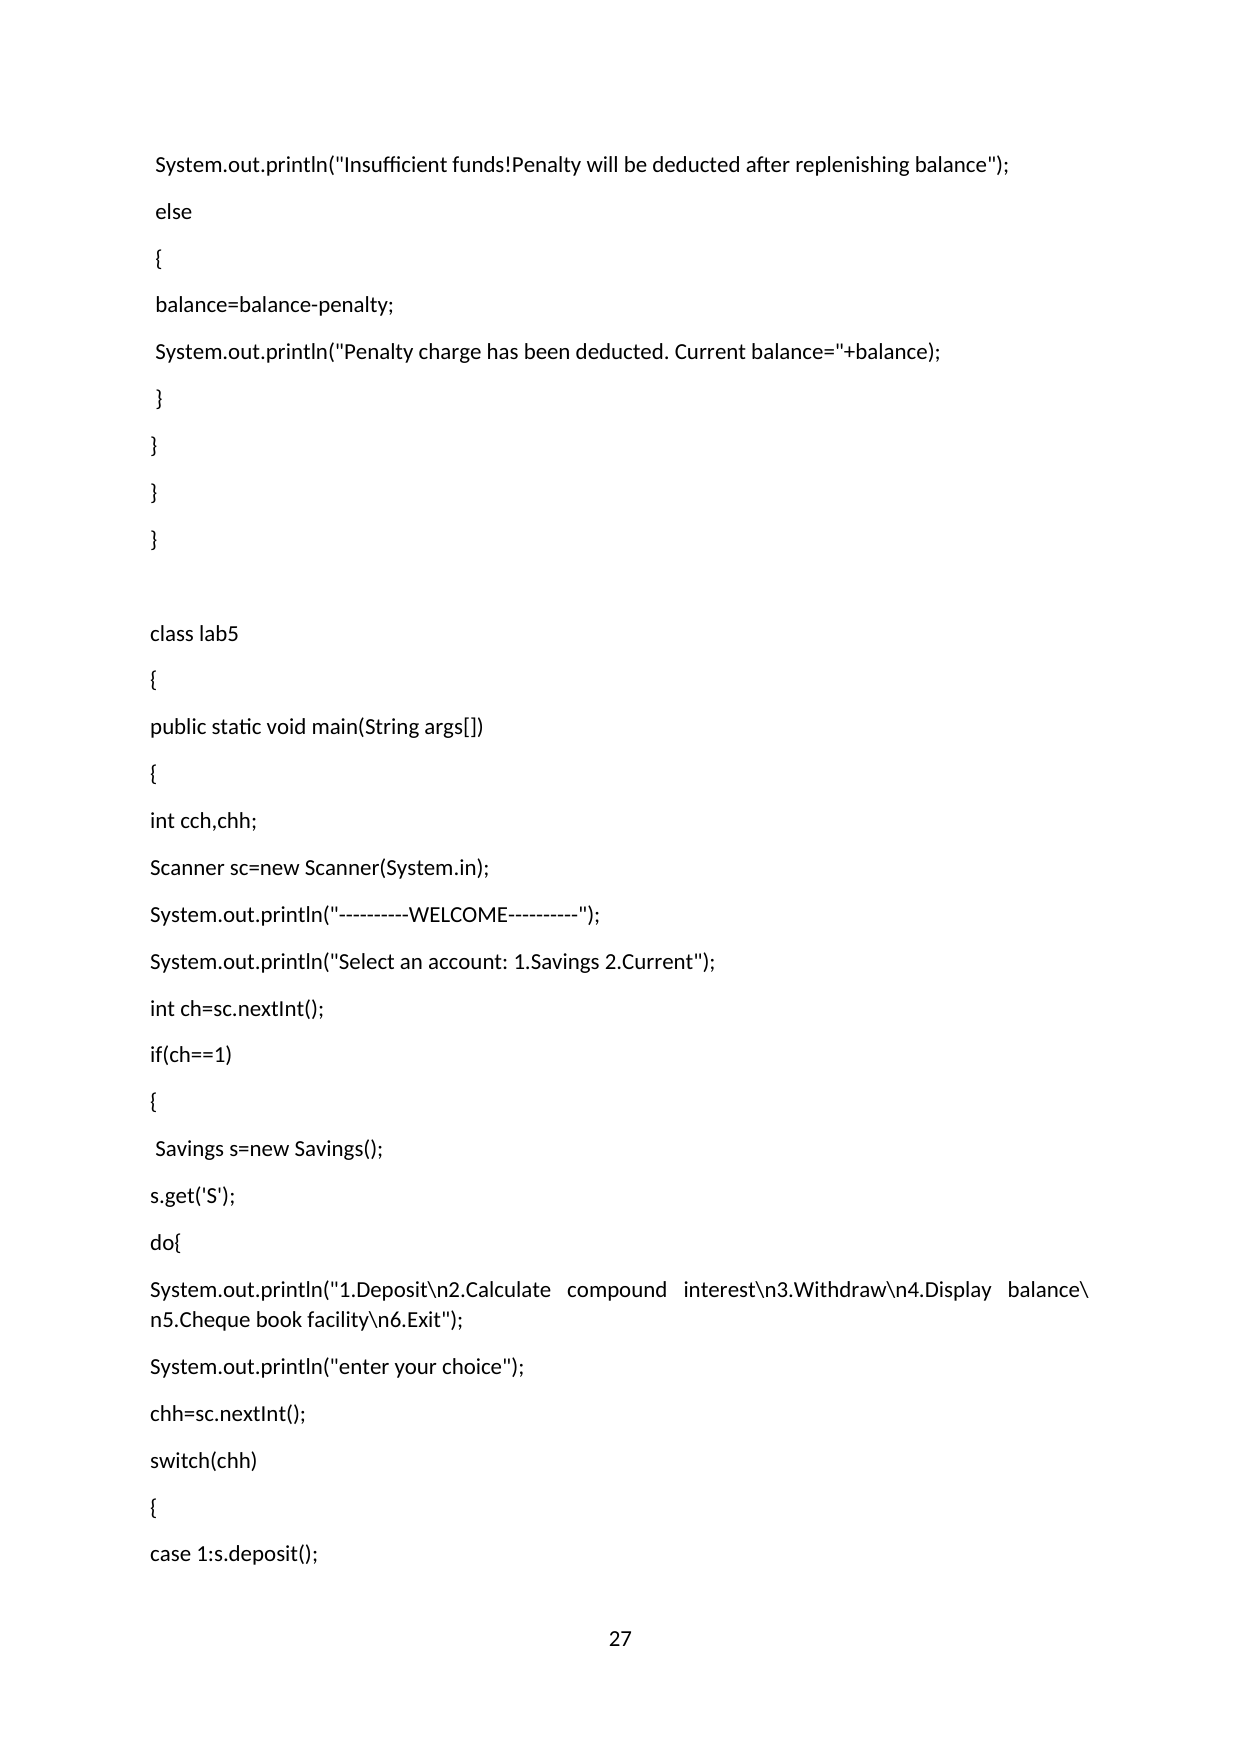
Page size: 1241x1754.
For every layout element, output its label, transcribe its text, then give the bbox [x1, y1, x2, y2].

text if(ch==1) [150, 1041, 1090, 1069]
text int ch=sc.nextInt(); [150, 994, 1090, 1022]
text int cch,chh; [150, 806, 1090, 834]
text System.out.println("1.Deposit\n2.Calculate compound interest\n3.Withdraw\n4.Display balance\n5.Cheque book facility\n6.Exit"); [150, 1275, 1090, 1333]
text } [150, 384, 1090, 412]
text { [150, 1087, 1090, 1116]
text public static void main(String args[]) [150, 712, 1090, 741]
text s.get('S'); [150, 1181, 1090, 1209]
text System.out.println("Penalty charge has been deducted. Current balance="+balance); [150, 337, 1090, 366]
text { [150, 666, 1090, 694]
text do{ [150, 1228, 1090, 1256]
text Savings s=new Savings(); [150, 1134, 1090, 1162]
text else [150, 197, 1090, 225]
text System.out.println("Select an account: 1.Savings 2.Current"); [150, 947, 1090, 975]
text { [150, 759, 1090, 787]
text case 1:s.deposit(); [150, 1539, 1090, 1568]
text } [150, 478, 1090, 506]
text System.out.println("Insufficient funds!Penalty will be deducted after replenishing balance"); [150, 150, 1090, 178]
text { [150, 1493, 1090, 1521]
text System.out.println("enter your choice"); [150, 1352, 1090, 1380]
text { [150, 244, 1090, 272]
text switch(chh) [150, 1446, 1090, 1474]
text Scanner sc=new Scanner(System.in); [150, 853, 1090, 881]
text chh=sc.nextInt(); [150, 1399, 1090, 1427]
text } [150, 525, 1090, 553]
text } [150, 431, 1090, 459]
text System.out.println("----------WELCOME----------"); [150, 900, 1090, 928]
text class lab5 [150, 619, 1090, 647]
text balance=balance-penalty; [150, 291, 1090, 319]
